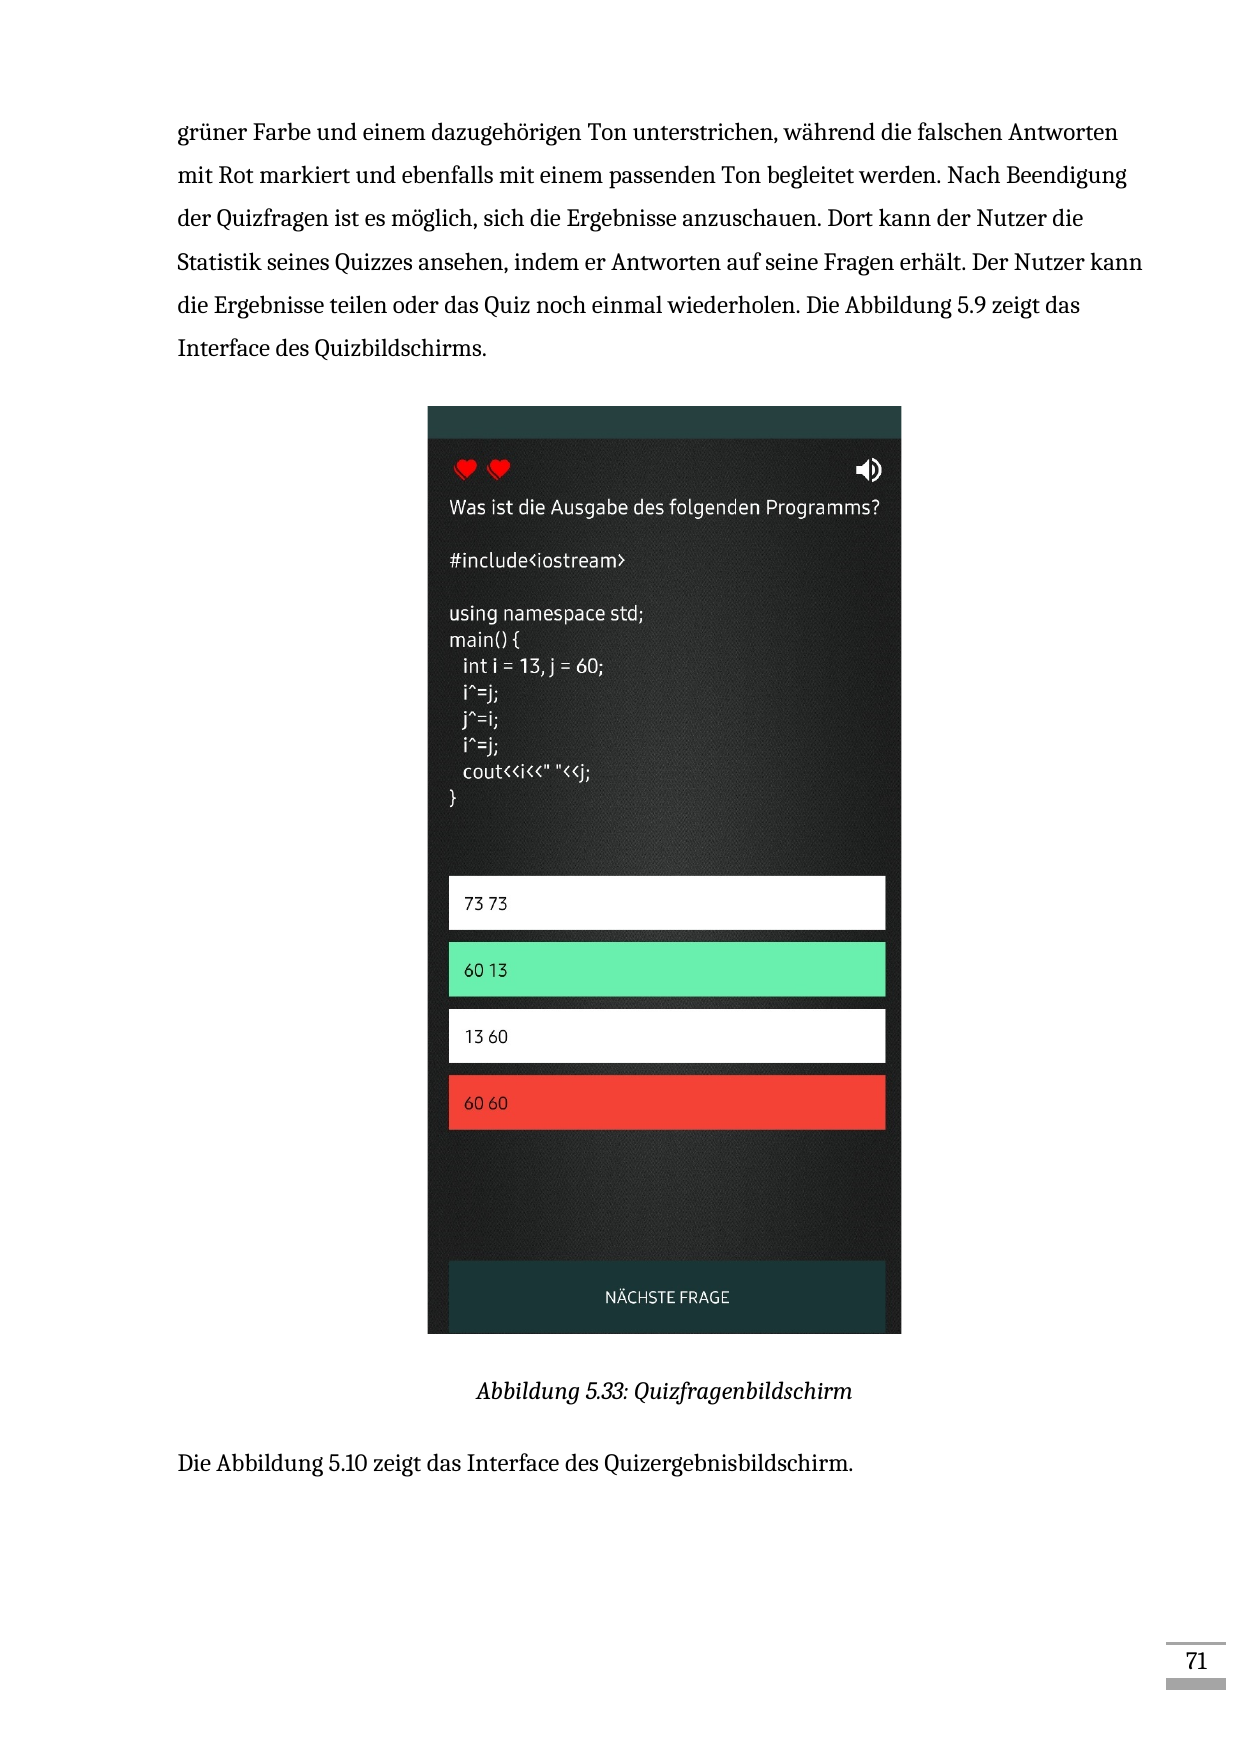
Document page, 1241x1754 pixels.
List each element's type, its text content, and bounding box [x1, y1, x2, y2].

picture [427, 406, 902, 1334]
text Die Abbildung 5.10 zeigt das Interface des Quizergebnisbildschirm. [177, 1449, 1152, 1478]
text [177, 118, 1152, 362]
